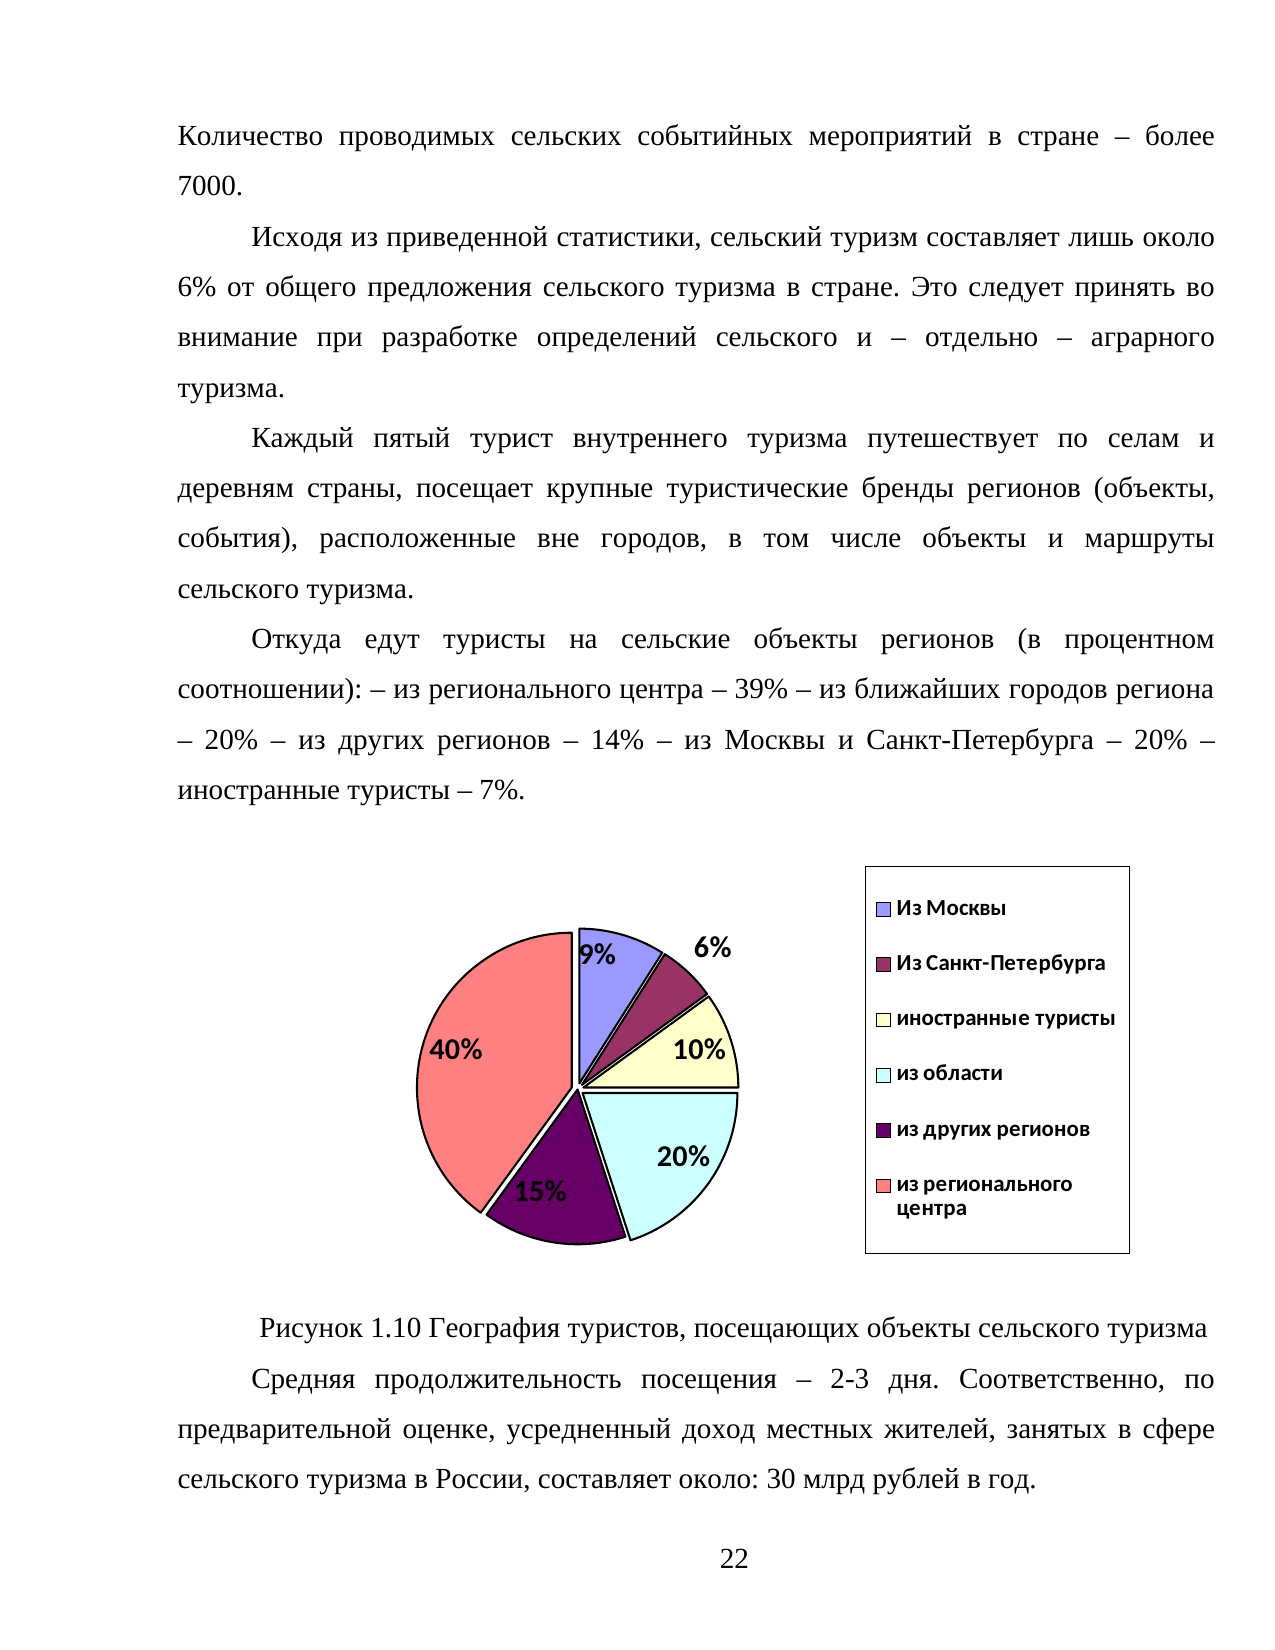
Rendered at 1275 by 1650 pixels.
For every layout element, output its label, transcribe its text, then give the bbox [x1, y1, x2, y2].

text Каждый пятый турист внутреннего туризма путешествует по селам и деревням страны, посещает крупные туристические бренды регионов (объекты, события), расположенные вне городов, в том числе объекты и маршруты сельского туризма. [177, 420, 1216, 604]
text Исходя из приведенной статистики, сельский туризм составляет лишь около 6% от общего предложения сельского туризма в стране. Это следует принять во внимание при разработке определений сельского и – отдельно – аграрного туризма. [177, 219, 1216, 403]
text Откуда едут туристы на сельские объекты регионов (в процентном соотношении): – из регионального центра – 39% – из ближайших городов региона – 20% – из других регионов – 14% – из Москвы и Санкт-Петербурга – 20% – иностранные туристы – 7%. [177, 621, 1216, 806]
text Рисунок 1.10 География туристов, посещающих объекты сельского туризма [177, 1311, 1216, 1344]
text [177, 118, 1216, 202]
text Средняя продолжительность посещения – 2-3 дня. Соответственно, по предварительной оценке, усредненный доход местных жителей, занятых в сфере сельского туризма в России, составляет около: 30 млрд рублей в год. [177, 1361, 1216, 1495]
